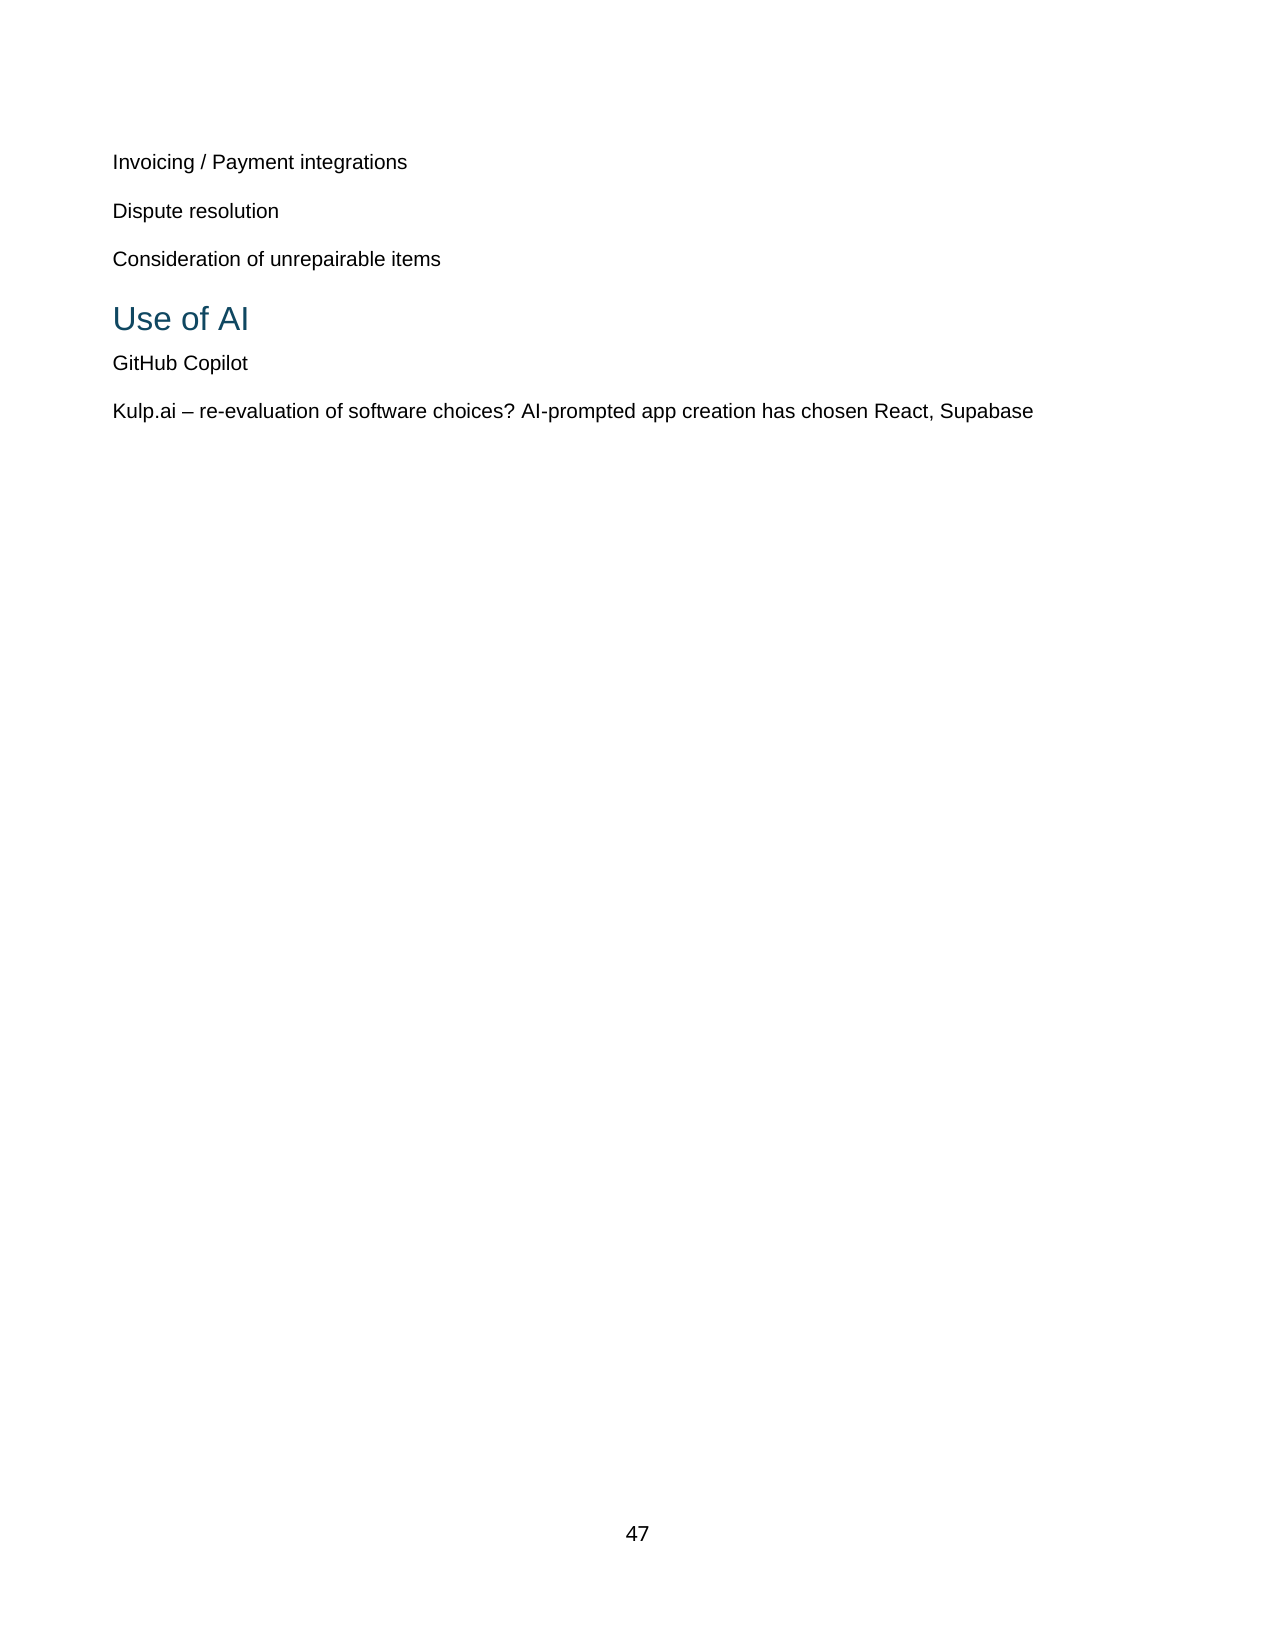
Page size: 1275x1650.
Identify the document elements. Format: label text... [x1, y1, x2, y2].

text Kulp.ai – re-evaluation of software choices? AI-prompted app creation has chosen React, Supabase [112, 399, 1162, 423]
subtitle Use of AI [112, 299, 1162, 338]
text Dispute resolution [112, 198, 1162, 222]
text GitHub Copilot [112, 350, 1162, 374]
text Consideration of unrepairable items [112, 247, 1162, 271]
text Invoicing / Payment integrations [112, 150, 1162, 174]
